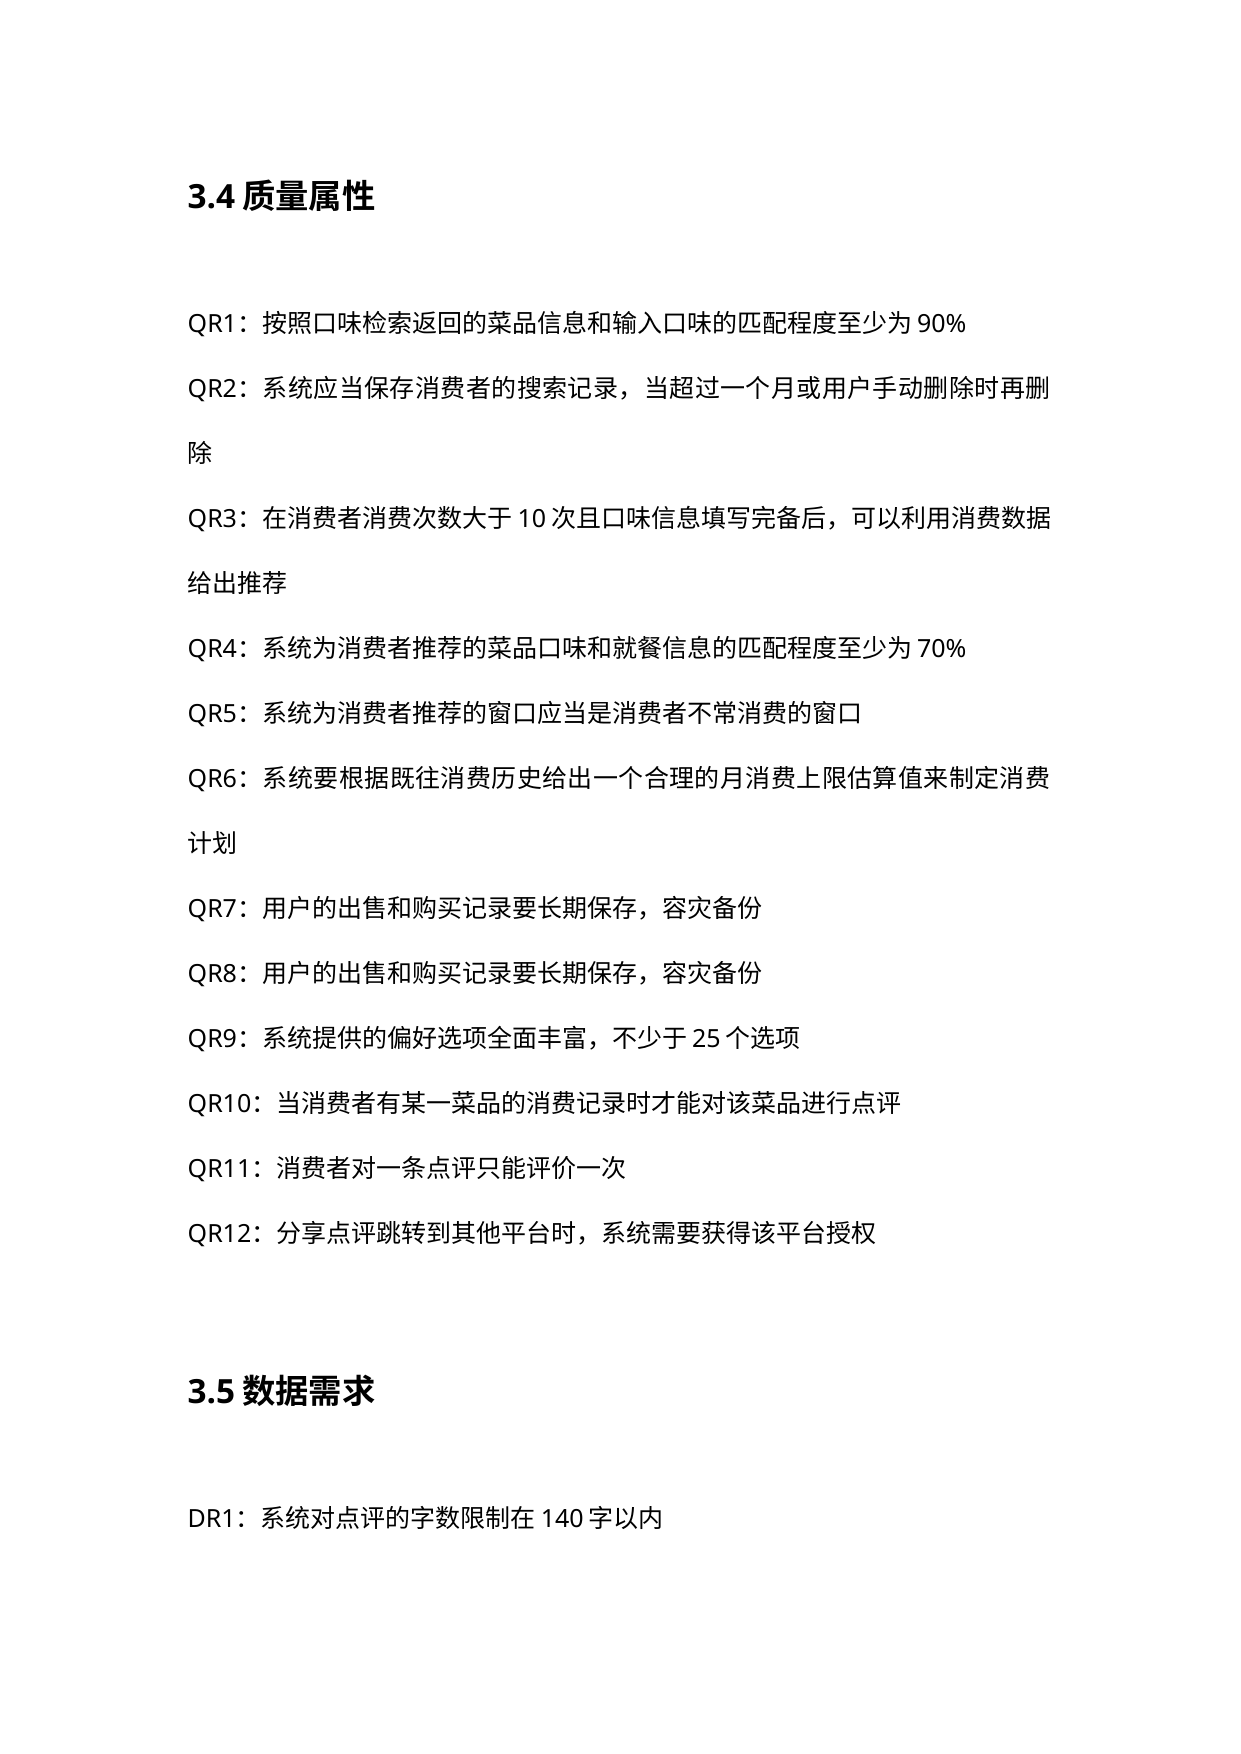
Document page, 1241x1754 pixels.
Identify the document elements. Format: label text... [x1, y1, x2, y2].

text QR8：用户的出售和购买记录要长期保存，容灾备份 [187, 939, 1053, 1004]
text QR3：在消费者消费次数大于10次且口味信息填写完备后，可以利用消费数据给出推荐 [187, 484, 1053, 614]
text QR11：消费者对一条点评只能评价一次 [187, 1134, 1053, 1199]
subtitle 3.5数据需求 [187, 1356, 1053, 1421]
text QR7：用户的出售和购买记录要长期保存，容灾备份 [187, 874, 1053, 939]
subtitle 3.4质量属性 [187, 162, 1053, 227]
text DR1：系统对点评的字数限制在140字以内 [187, 1484, 1053, 1549]
text QR9：系统提供的偏好选项全面丰富，不少于25个选项 [187, 1004, 1053, 1069]
text QR12：分享点评跳转到其他平台时，系统需要获得该平台授权 [187, 1199, 1053, 1264]
text QR5：系统为消费者推荐的窗口应当是消费者不常消费的窗口 [187, 679, 1053, 744]
text QR2：系统应当保存消费者的搜索记录，当超过一个月或用户手动删除时再删除 [187, 354, 1053, 484]
text QR10：当消费者有某一菜品的消费记录时才能对该菜品进行点评 [187, 1069, 1053, 1134]
text QR6：系统要根据既往消费历史给出一个合理的月消费上限估算值来制定消费计划 [187, 744, 1053, 874]
text QR4：系统为消费者推荐的菜品口味和就餐信息的匹配程度至少为70% [187, 614, 1053, 679]
text QR1：按照口味检索返回的菜品信息和输入口味的匹配程度至少为90% [187, 289, 1053, 354]
